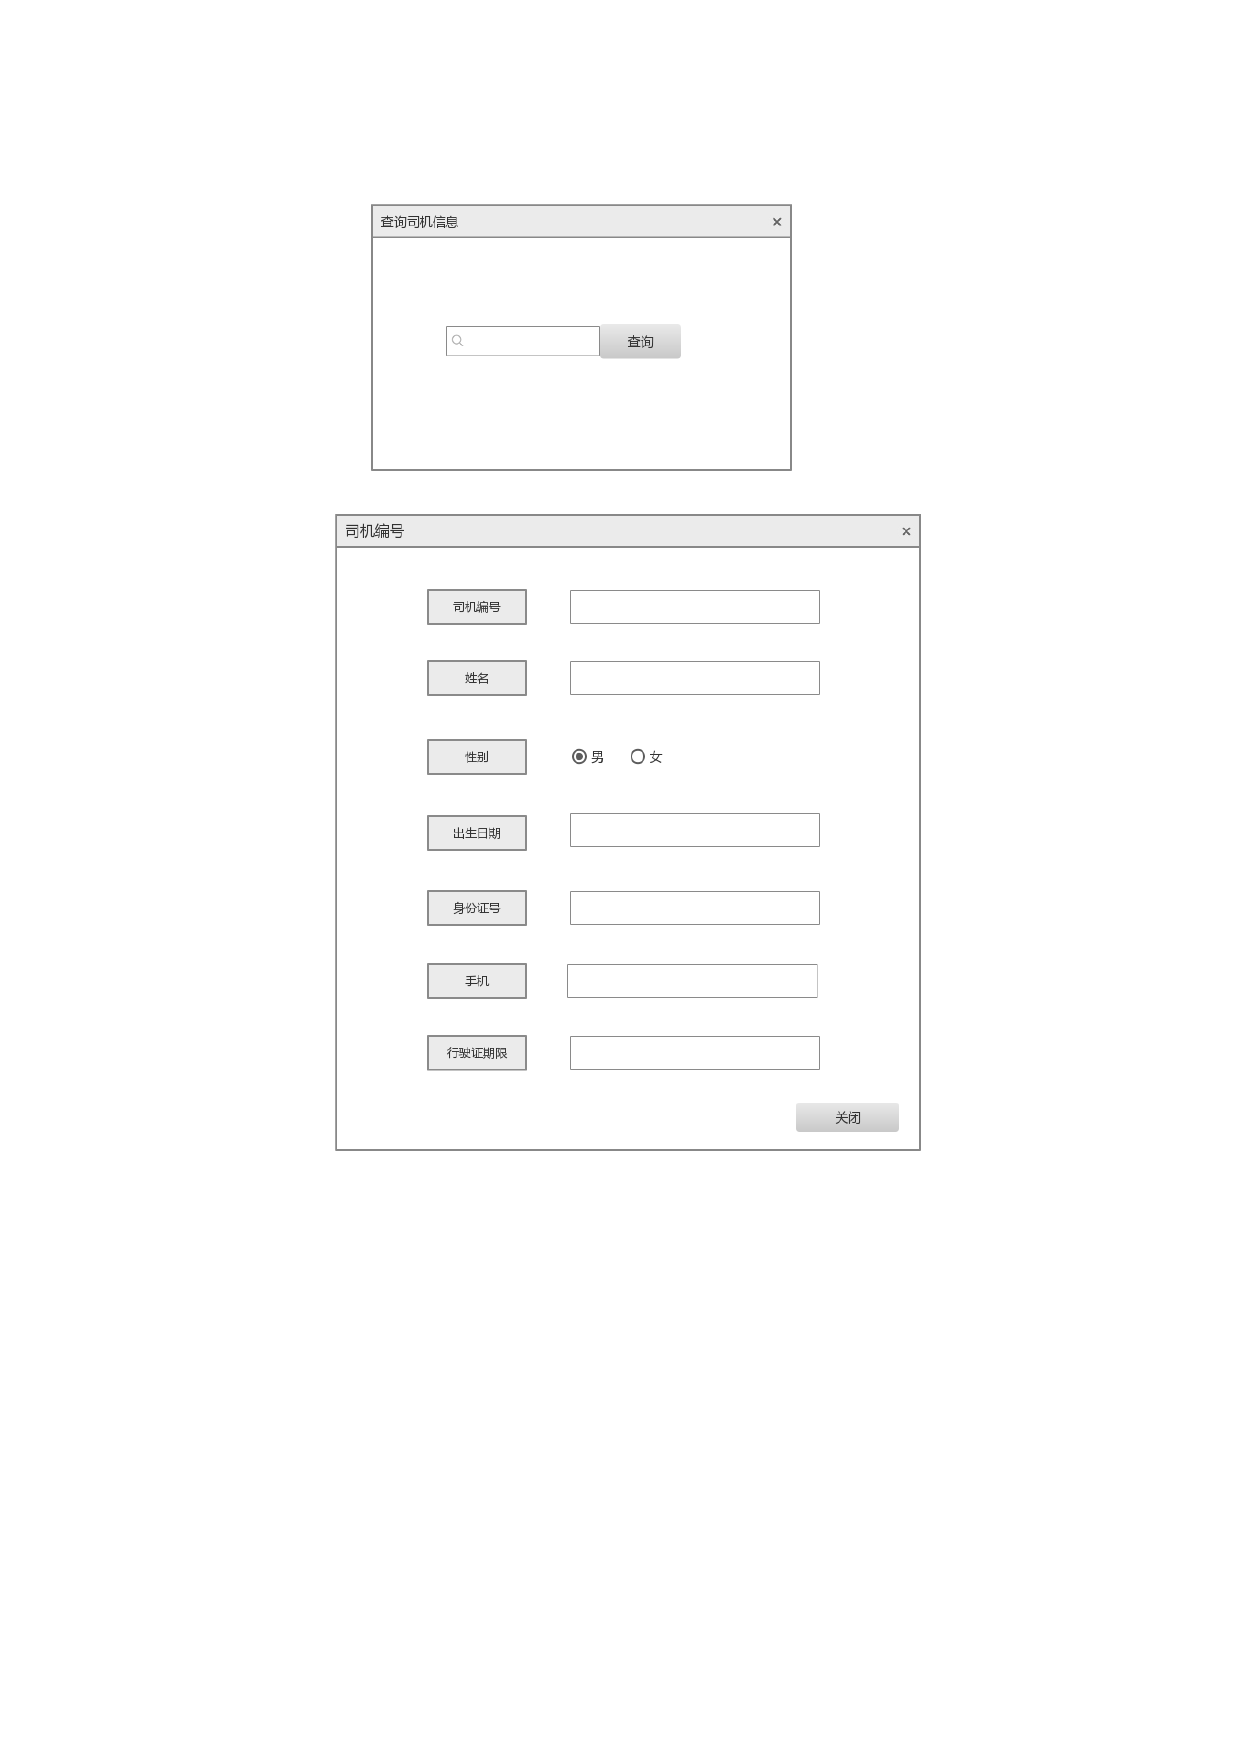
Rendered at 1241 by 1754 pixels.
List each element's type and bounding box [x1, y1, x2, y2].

picture [292, 162, 948, 1179]
